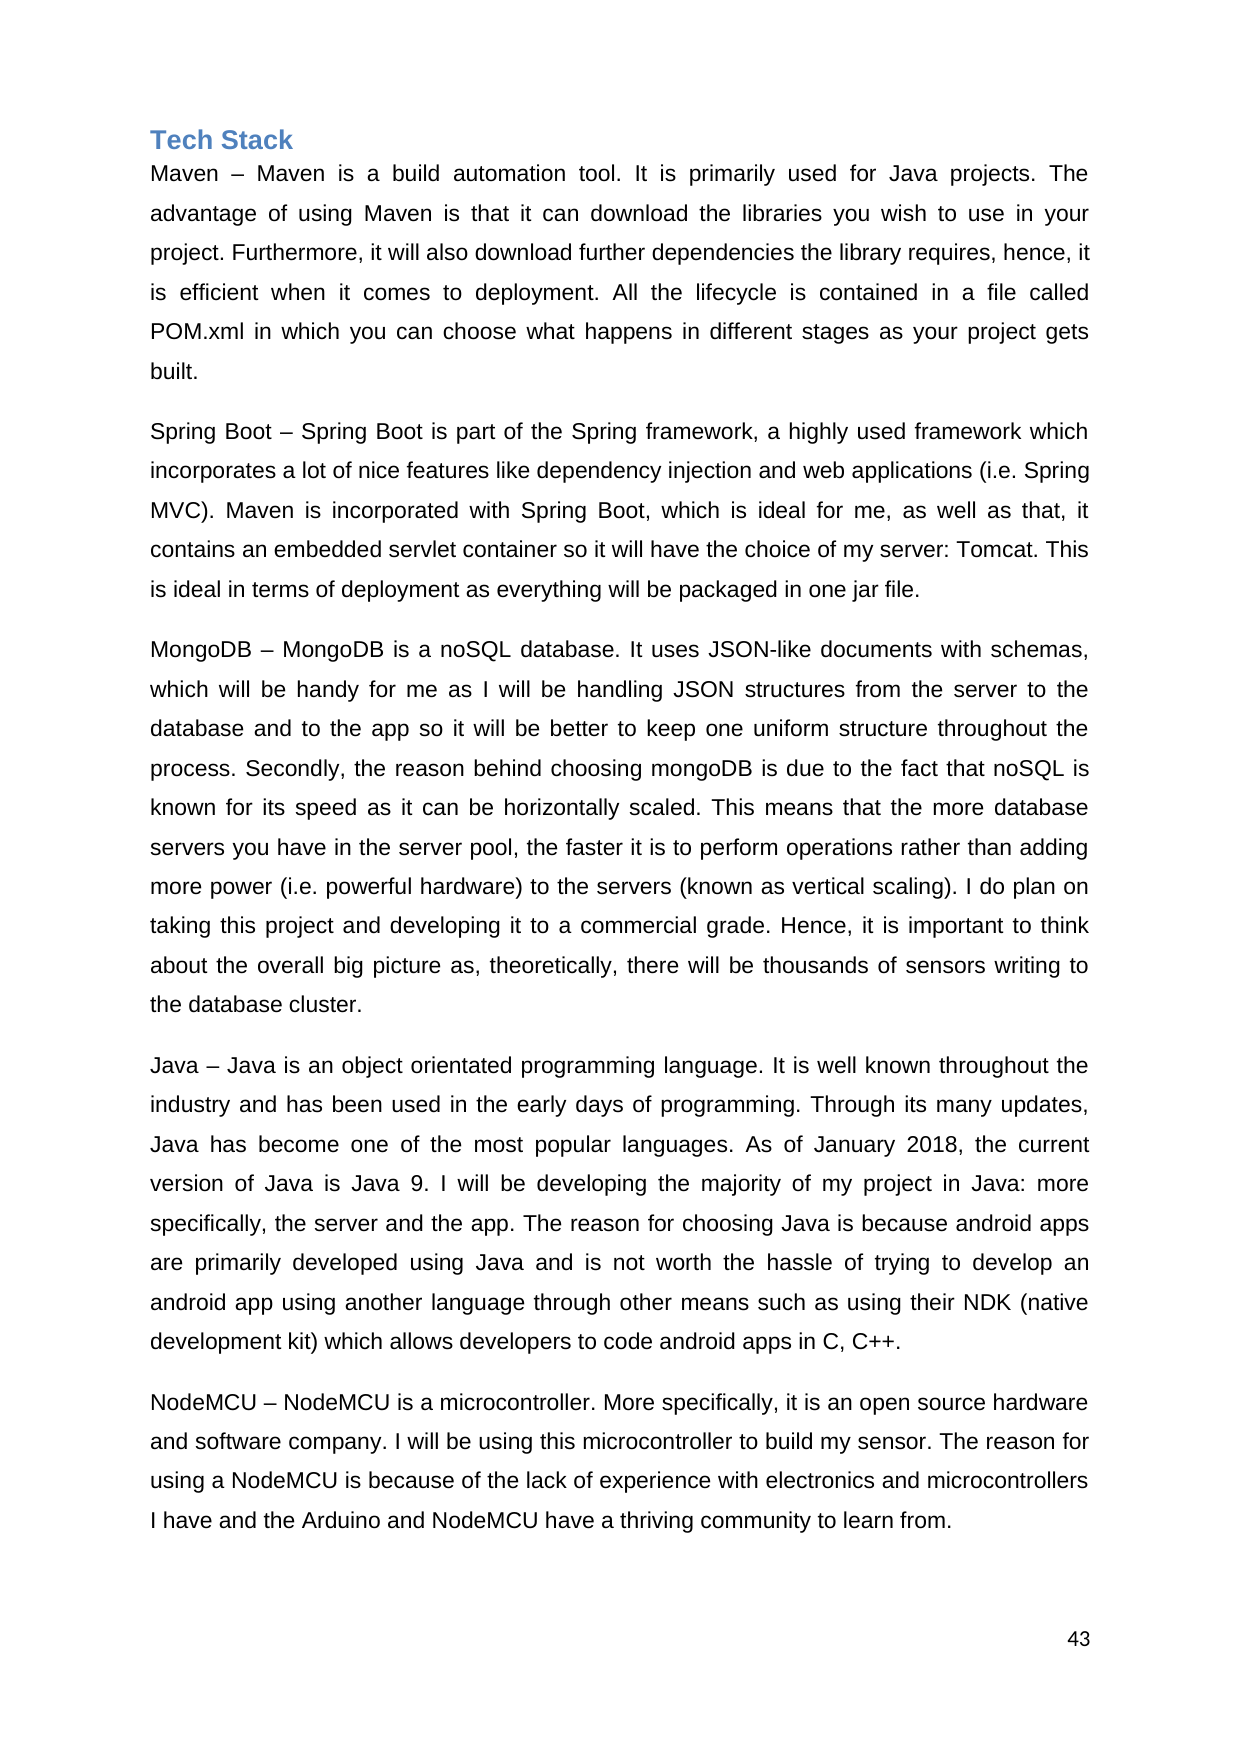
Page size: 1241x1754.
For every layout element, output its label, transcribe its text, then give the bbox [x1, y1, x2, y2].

text Java – Java is an object orientated programming language. It is well known throughout the industry and has been used in the early days of programming. Through its many updates, Java has become one of the most popular languages. As of January 2018, the current version of Java is Java 9. I will be developing the majority of my project in Java: more specifically, the server and the app. The reason for choosing Java is because android apps are primarily developed using Java and is not worth the hassle of trying to develop an android app using another language through other means such as using their NDK (native development kit) which allows developers to code android apps in C, C++. [150, 1052, 1090, 1354]
text Maven – Maven is a build automation tool. It is primarily used for Java projects. The advantage of using Maven is that it can download the libraries you wish to use in your project. Furthermore, it will also download further dependencies the library requires, hence, it is efficient when it comes to deployment. All the lifecycle is contained in a file called POM.xml in which you can choose what happens in different stages as your project gets built. [150, 160, 1090, 384]
text MongoDB – MongoDB is a noSQL database. It uses JSON-like documents with schemas, which will be handy for me as I will be handling JSON structures from the server to the database and to the app so it will be better to keep one uniform structure throughout the process. Secondly, the reason behind choosing mongoDB is due to the fact that noSQL is known for its speed as it can be horizontally scaled. This means that the more database servers you have in the server pool, the faster it is to perform operations rather than adding more power (i.e. powerful hardware) to the servers (known as vertical scaling). I do plan on taking this project and developing it to a commercial grade. Hence, it is important to think about the overall big picture as, theoretically, there will be thousands of sensors writing to the database cluster. [150, 636, 1090, 1018]
subtitle Tech Stack [150, 124, 1090, 156]
text NodeMCU – NodeMCU is a microcontroller. More specifically, it is an open source hardware and software company. I will be using this microcontroller to build my sensor. The reason for using a NodeMCU is because of the lack of experience with electronics and microcontrollers I have and the Arduino and NodeMCU have a thriving community to learn from. [150, 1388, 1090, 1533]
text Spring Boot – Spring Boot is part of the Spring framework, a highly used framework which incorporates a lot of nice features like dependency injection and web applications (i.e. Spring MVC). Maven is incorporated with Spring Boot, which is ideal for me, as well as that, it contains an embedded servlet container so it will have the choice of my server: Tomcat. This is ideal in terms of deployment as everything will be packaged in one jar file. [150, 418, 1090, 602]
